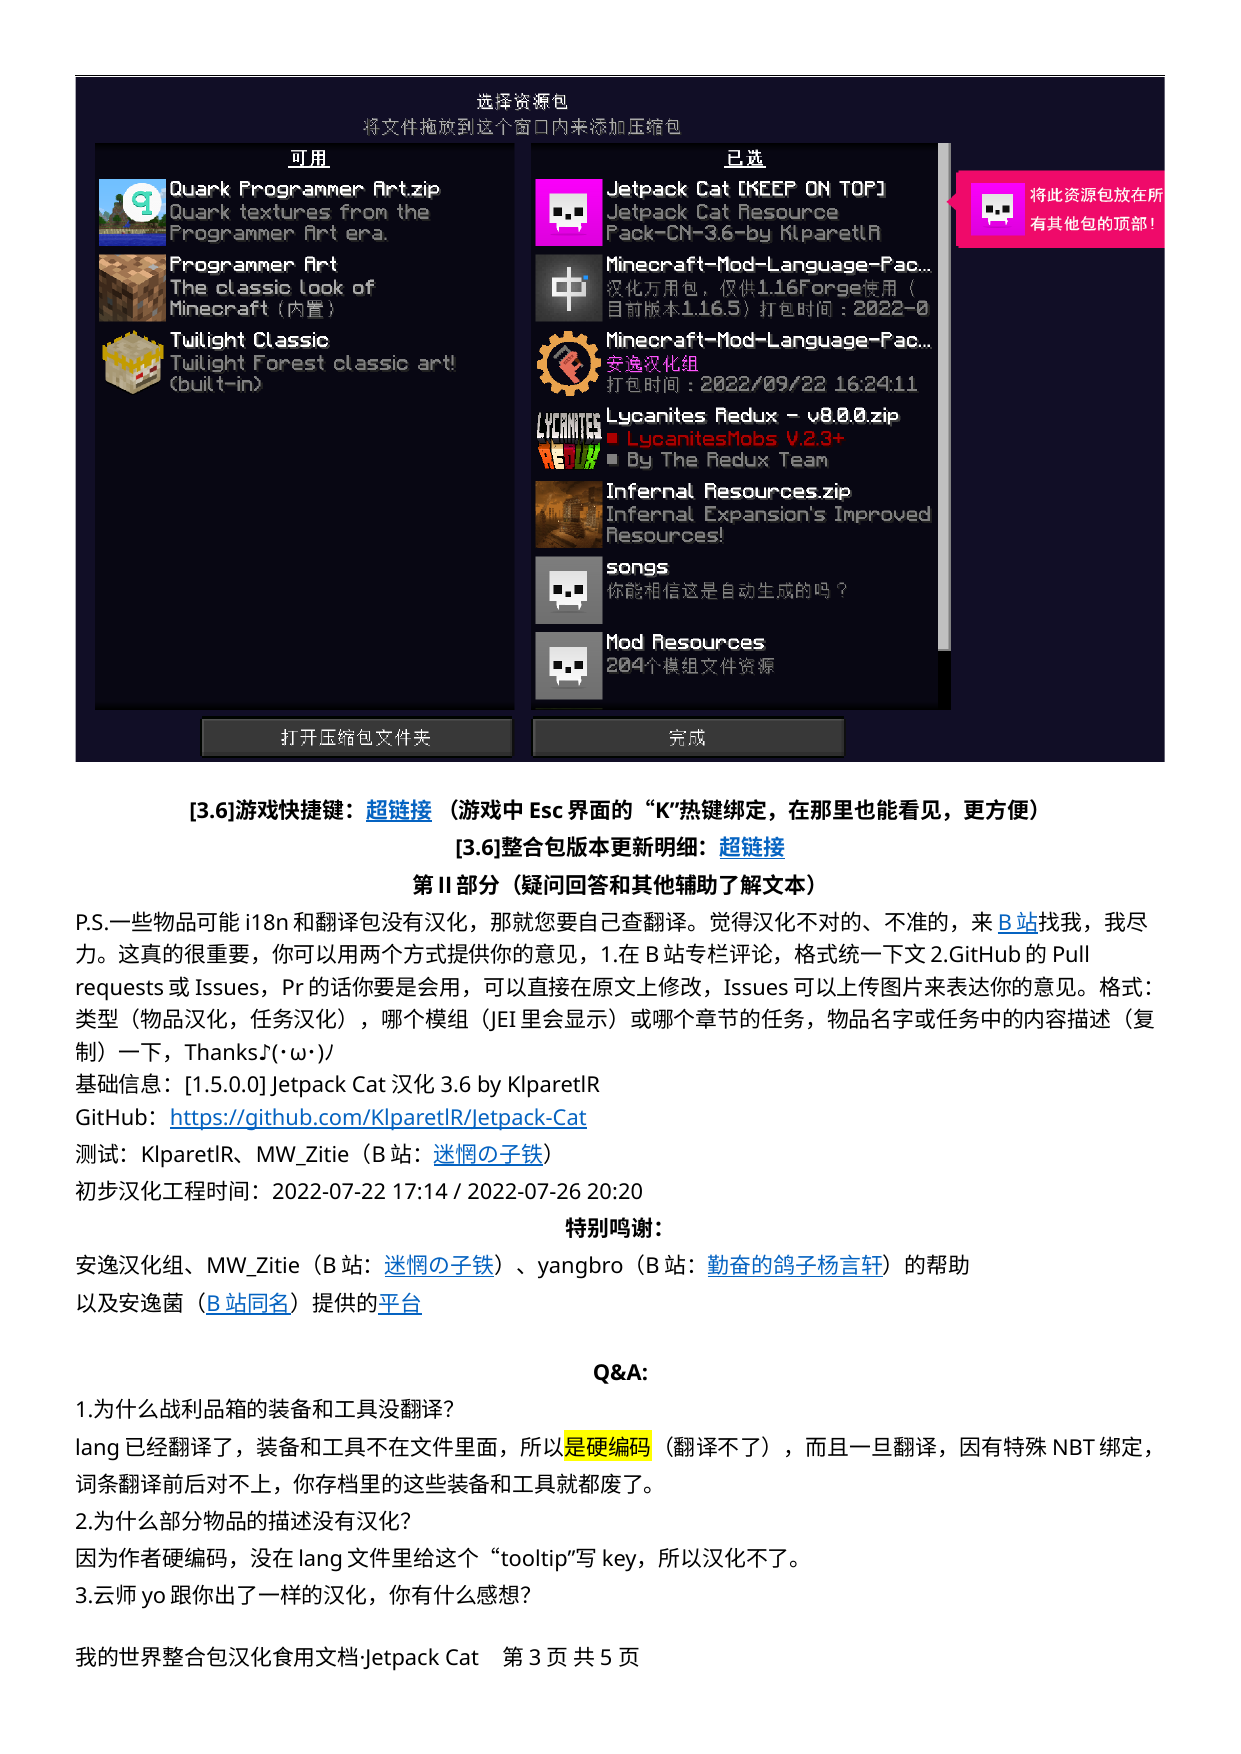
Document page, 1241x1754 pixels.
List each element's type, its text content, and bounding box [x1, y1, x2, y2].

text Q&A: [75, 1355, 1165, 1388]
text 特别鸣谢： [75, 1211, 1165, 1243]
text 第Ⅱ部分（疑问回答和其他辅助了解文本） [75, 867, 1165, 900]
text 初步汉化工程时间：2022-07-22 17:14 / 2022-07-26 20:20 [75, 1174, 1165, 1206]
text [3.6]游戏快捷键：超链接 （游戏中Esc界面的“K”热键绑定，在那里也能看见，更方便） [75, 793, 1165, 825]
text 3.云师yo跟你出了一样的汉化，你有什么感想？ [75, 1578, 1165, 1611]
text lang已经翻译了，装备和工具不在文件里面，所以是硬编码（翻译不了），而且一旦翻译，因有特殊NBT绑定，词条翻译前后对不上，你存档里的这些装备和工具就都废了。 [75, 1429, 1165, 1499]
picture [75, 77, 1165, 762]
text 测试：KlparetlR、MW_Zitie（B站：迷惘の子铁） [75, 1137, 1165, 1169]
text GitHub：https://github.com/KlparetlR/Jetpack-Cat [75, 1099, 1165, 1132]
text [3.6]整合包版本更新明细：超链接 [75, 830, 1165, 863]
text 1.为什么战利品箱的装备和工具没翻译？ [75, 1392, 1165, 1424]
text 安逸汉化组、MW_Zitie（B站：迷惘の子铁）、yangbro（B站：勤奋的鸽子杨言轩）的帮助 [75, 1248, 1165, 1281]
text 以及安逸菌（B站同名）提供的平台 [75, 1285, 1165, 1318]
text 基础信息：[1.5.0.0] Jetpack Cat 汉化 3.6 by KlparetlR [75, 1067, 1165, 1099]
text 因为作者硬编码，没在lang文件里给这个“tooltip”写key，所以汉化不了。 [75, 1541, 1165, 1573]
text P.S.一些物品可能i18n和翻译包没有汉化，那就您要自己查翻译。觉得汉化不对的、不准的，来B站找我，我尽力。这真的很重要，你可以用两个方式提供你的意见，1.在B站专栏评论，格式统一下文2.GitHub的Pull requests或Issues，Pr的话你要是会用，可以直接在原文上修改，Issues可以上传图片来表达你的意见。格式：类型（物品汉化，任务汉化），哪个模组（JEI里会显示）或哪个章节的任务，物品名字或任务中的内容描述（复制）一下，Thanks♪(･ω･)ﾉ [75, 904, 1165, 1067]
text 2.为什么部分物品的描述没有汉化？ [75, 1504, 1165, 1536]
